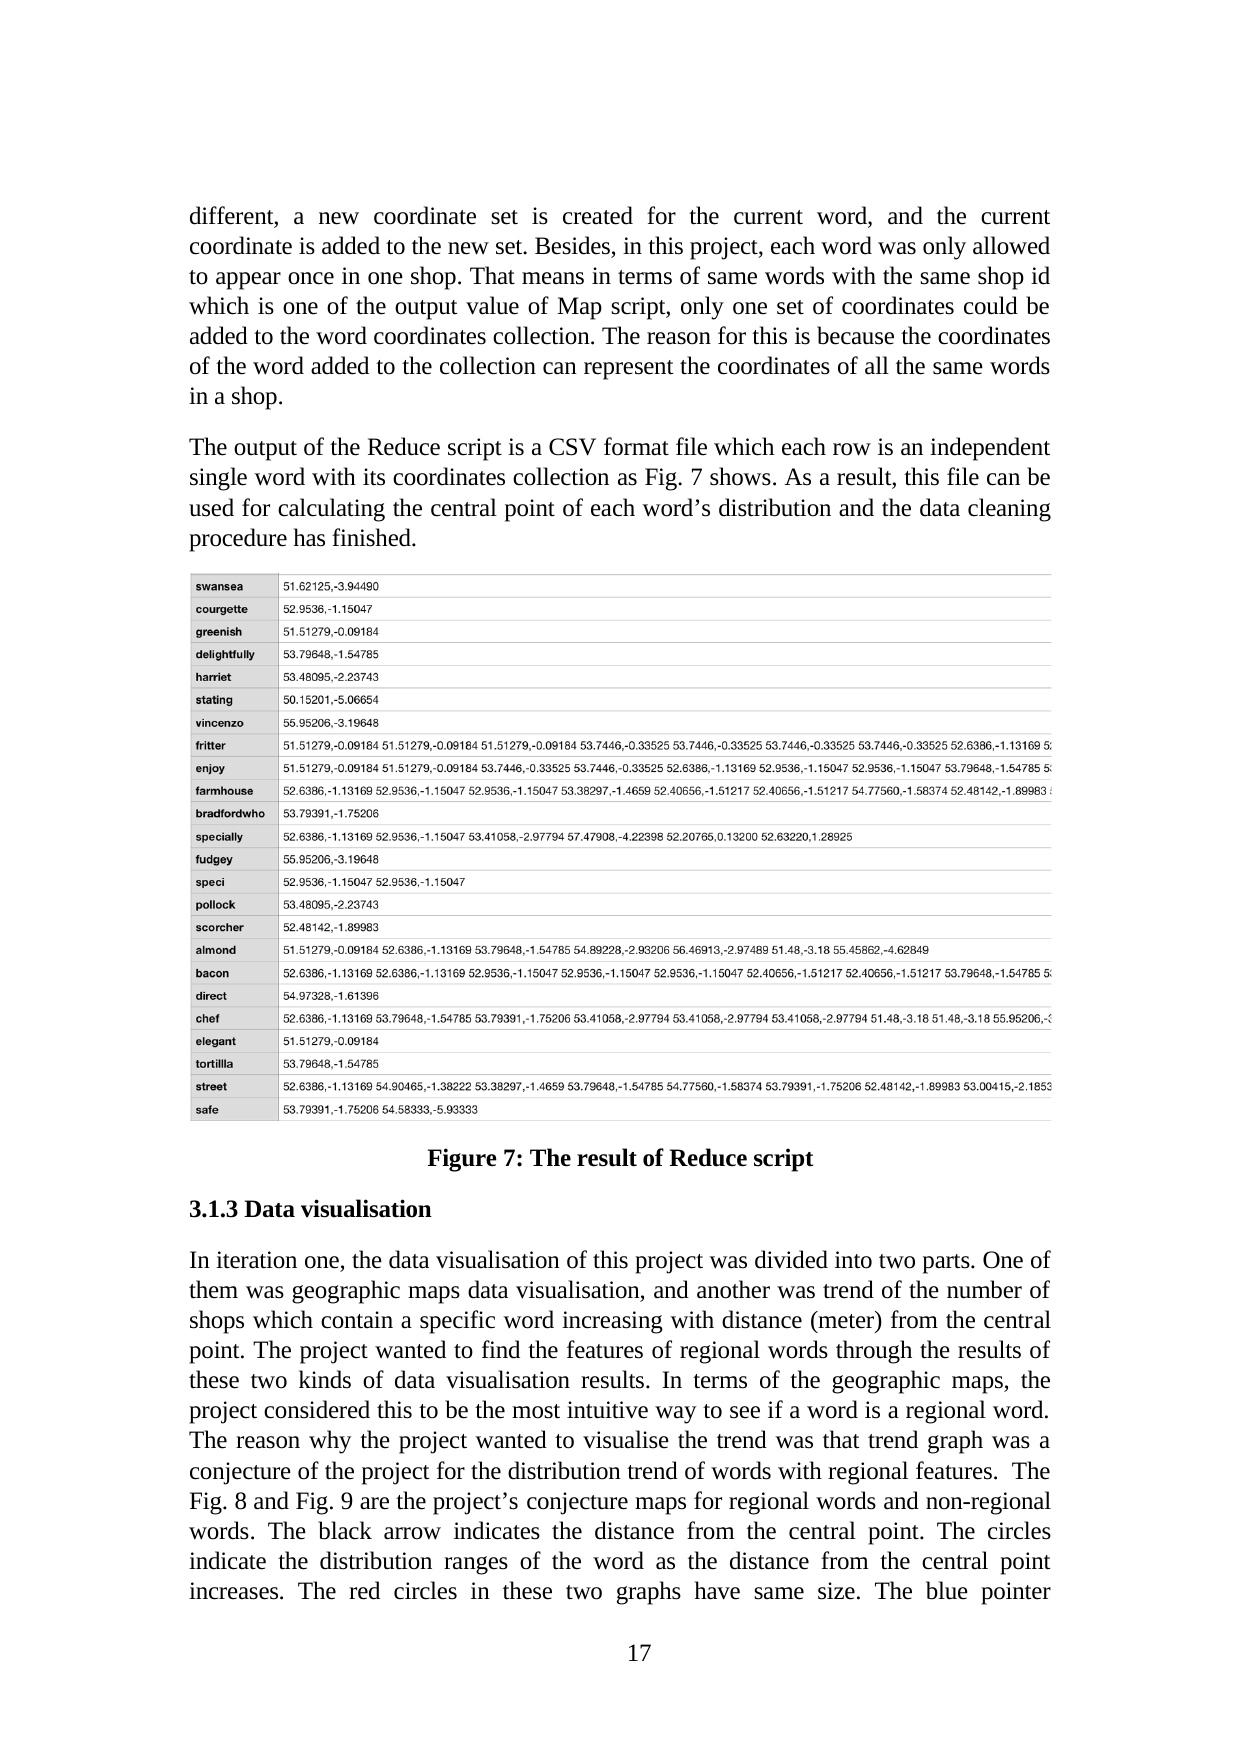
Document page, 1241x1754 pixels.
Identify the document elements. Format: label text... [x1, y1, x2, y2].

text Figure 7: The result of Reduce script [189, 1143, 1051, 1172]
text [189, 201, 1051, 410]
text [189, 1245, 1051, 1605]
text The output of the Reduce script is a CSV format file which each row is an independent single word with its coordinates collection as Fig. 7 shows. As a result, this file can be used for calculating the central point of each word’s distribution and the data cleaning procedure has finished. [189, 432, 1051, 551]
picture [188, 573, 1052, 1121]
subtitle Data visualisation [189, 1194, 1051, 1223]
